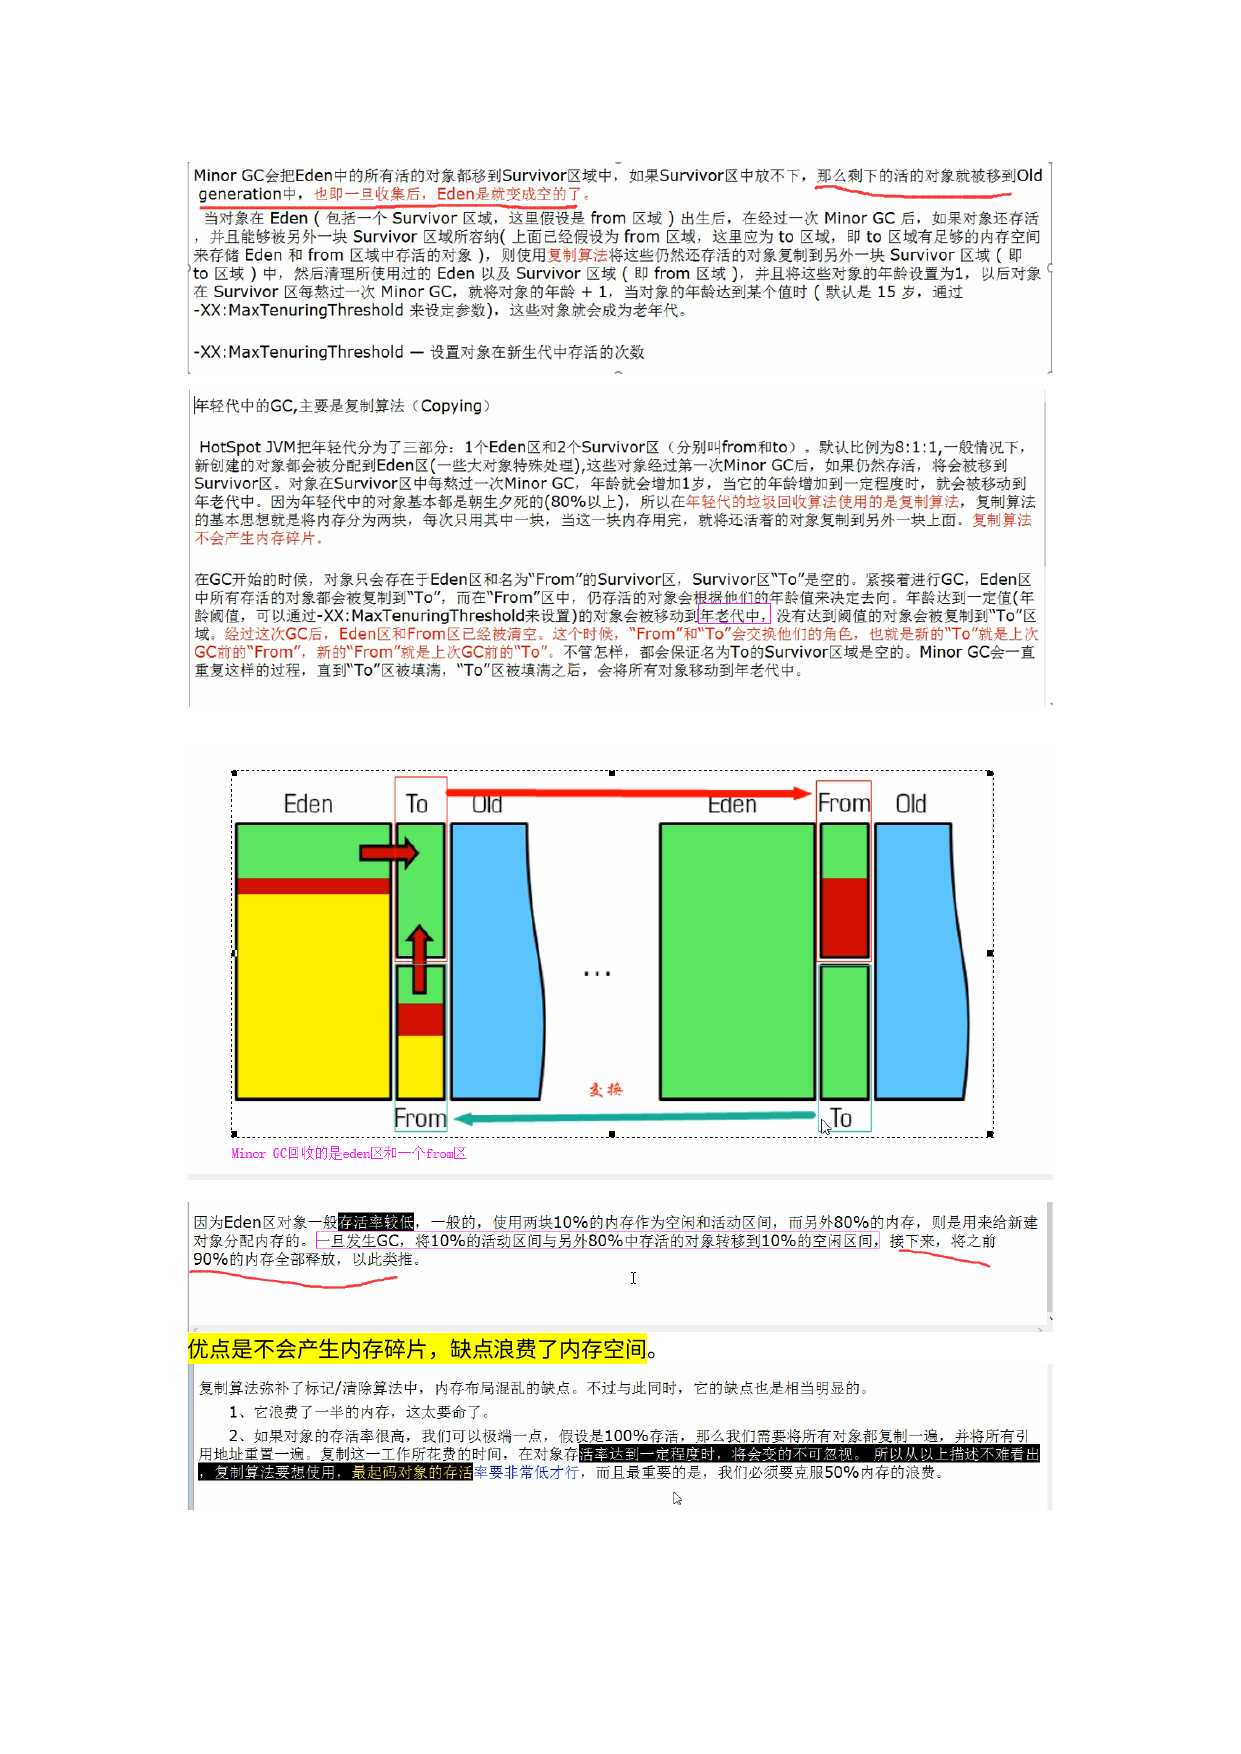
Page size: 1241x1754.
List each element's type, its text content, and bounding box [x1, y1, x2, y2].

picture [187, 747, 1053, 1180]
picture [187, 389, 1053, 722]
picture [187, 1364, 1053, 1510]
picture [187, 1202, 1053, 1332]
text 优点是不会产生内存碎片，缺点浪费了内存空间。 [187, 1332, 1053, 1364]
picture [187, 162, 1053, 374]
